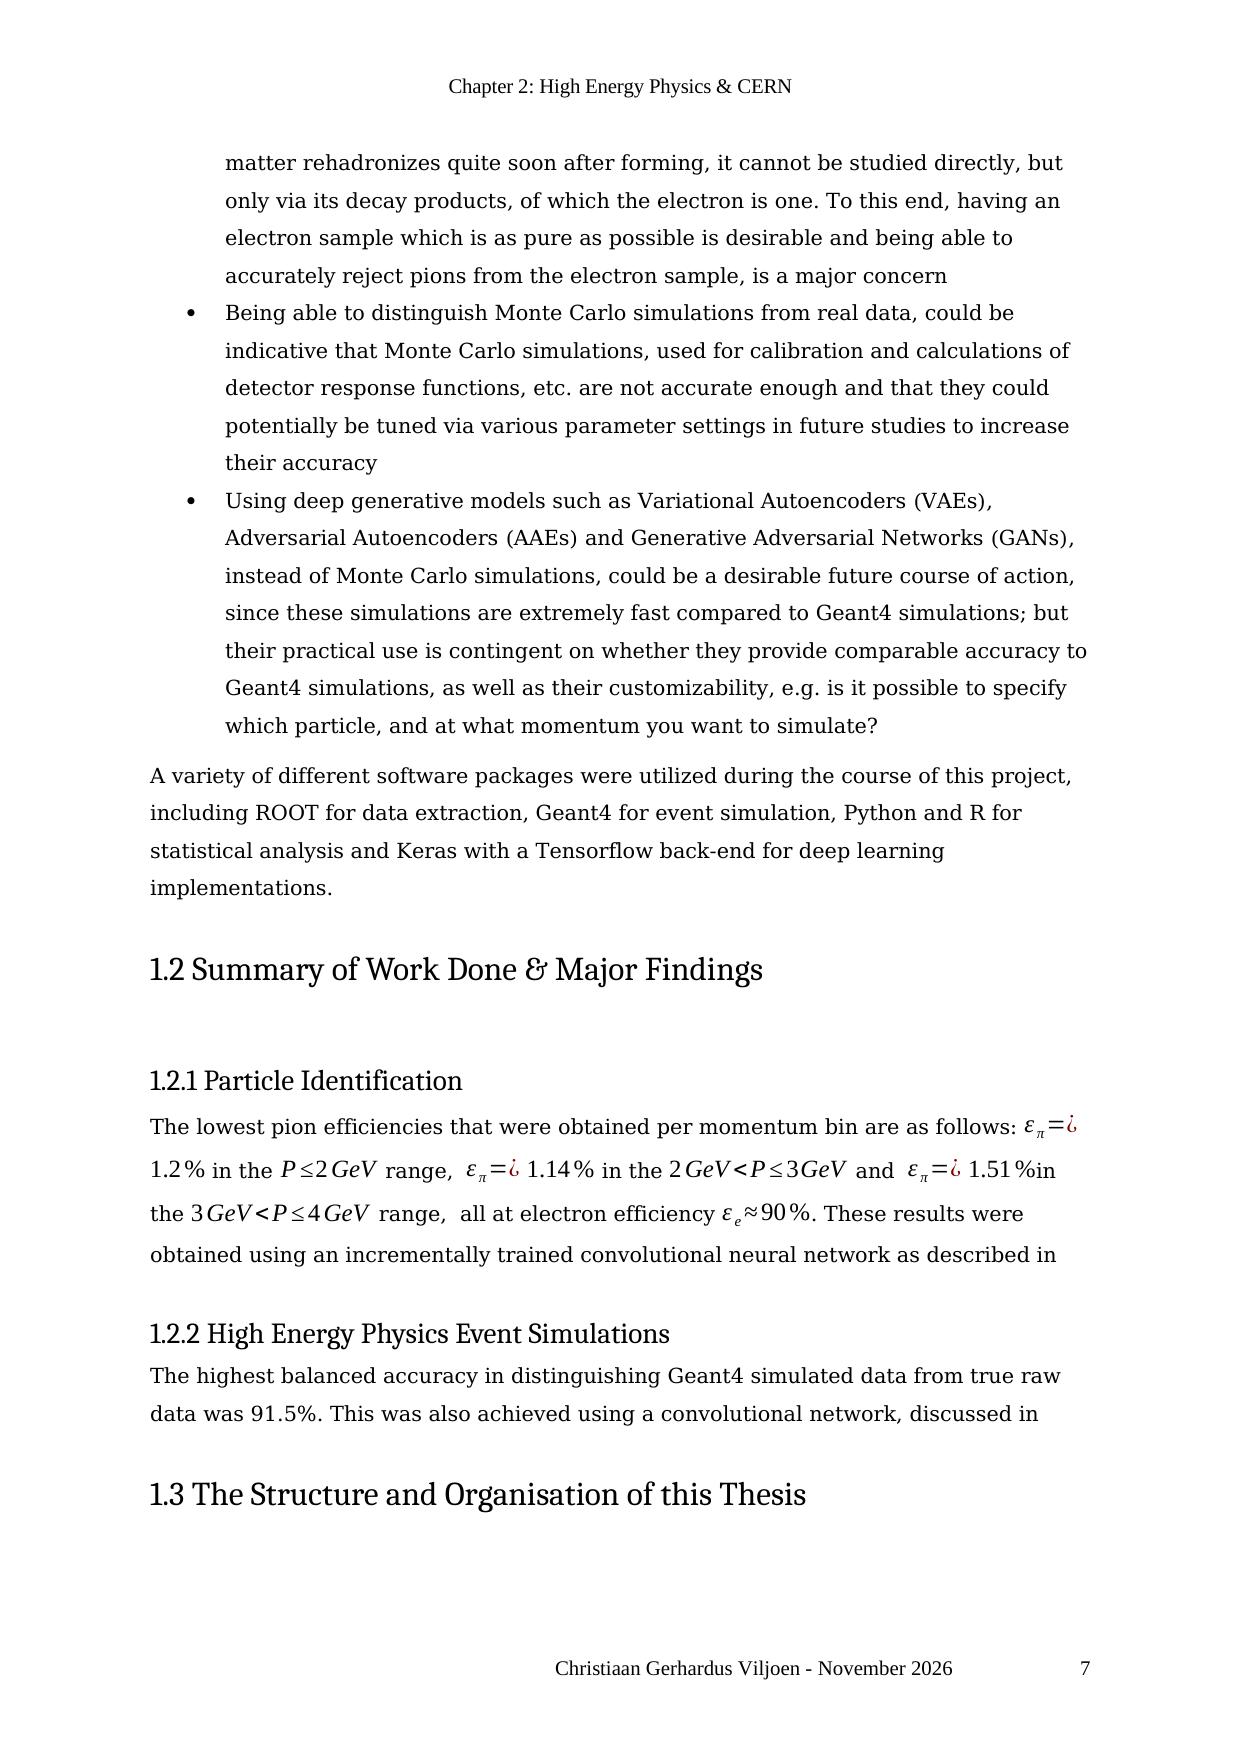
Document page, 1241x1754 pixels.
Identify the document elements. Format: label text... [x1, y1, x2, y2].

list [187, 150, 1090, 287]
text A variety of different software packages were utilized during the course of this project, including ROOT for data extraction, Geant4 for event simulation, Python and R for statistical analysis and Keras with a Tensorflow back-end for deep learning implementations. [150, 763, 1090, 900]
subtitle Summary of Work Done & Major Findings [150, 950, 1090, 988]
subtitle Particle Identification [150, 1064, 1090, 1098]
text The lowest pion efficiencies that were obtained per momentum bin are as follows: in the range, in the and in the range, all at electron efficiency . These results were obtained using an incrementally trained convolutional neural network as described in [150, 1110, 1090, 1267]
list Being able to distinguish Monte Carlo simulations from real data, could be indicative that Monte Carlo simulations, used for calibration and calculations of detector response functions, etc. are not accurate enough and that they could potentially be tuned via various parameter settings in future studies to increase their accuracy [187, 300, 1090, 475]
list Using deep generative models such as Variational Autoencoders (VAEs), Adversarial Autoencoders (AAEs) and Generative Adversarial Networks (GANs), instead of Monte Carlo simulations, could be a desirable future course of action, since these simulations are extremely fast compared to Geant4 simulations; but their practical use is contingent on whether they provide comparable accuracy to Geant4 simulations, as well as their customizability, e.g. is it possible to specify which particle, and at what momentum you want to simulate? [187, 488, 1090, 738]
subtitle The Structure and Organisation of this Thesis [150, 1476, 1090, 1514]
subtitle High Energy Physics Event Simulations [150, 1317, 1090, 1351]
text The highest balanced accuracy in distinguishing Geant4 simulated data from true raw data was 91.5%. This was also achieved using a convolutional network, discussed in [150, 1363, 1090, 1426]
